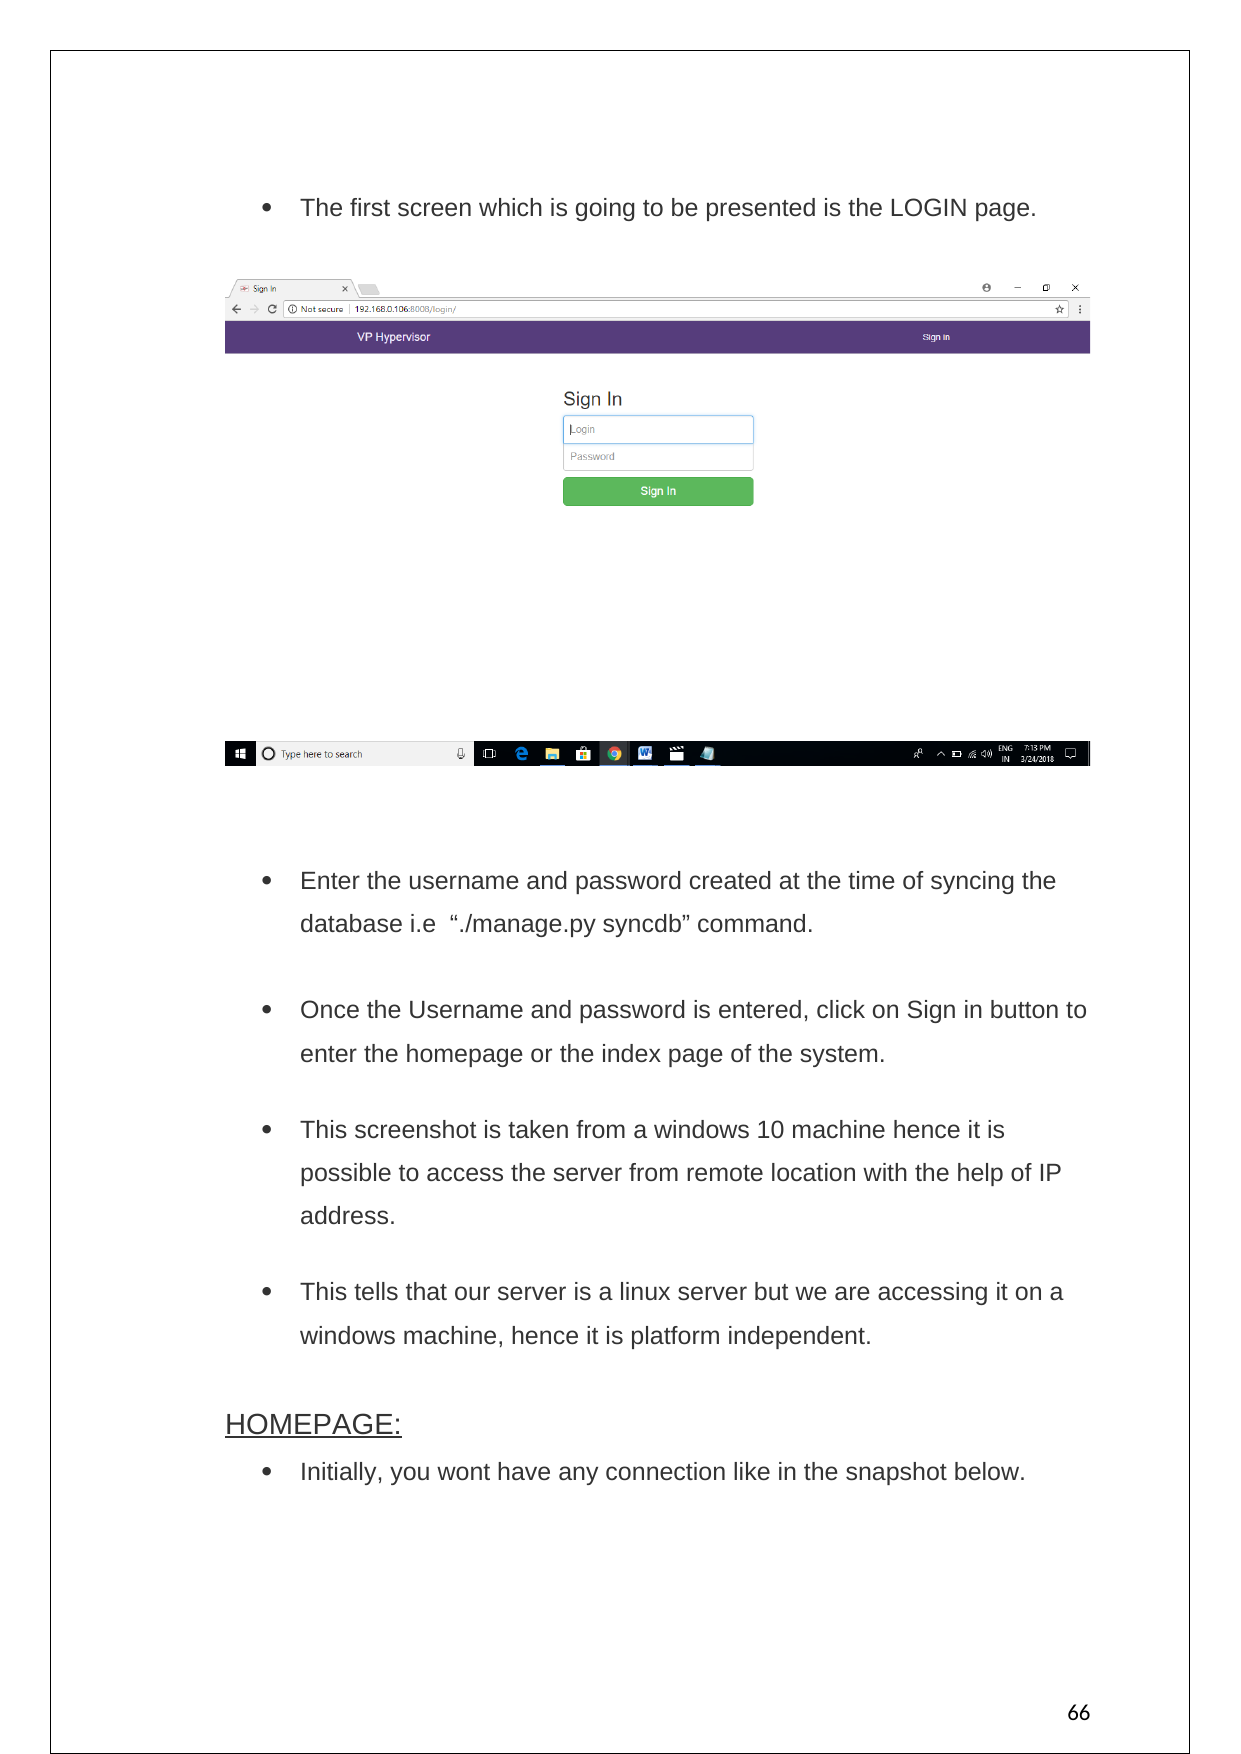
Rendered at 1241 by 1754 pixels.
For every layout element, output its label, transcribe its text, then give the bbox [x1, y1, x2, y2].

list This screenshot is taken from a windows 10 machine hence it is possible to access the server from remote location with the help of IP address. [262, 1115, 1090, 1230]
list Enter the username and password created at the time of syncing the database i.e “./manage.py syncdb” command. [262, 866, 1090, 938]
list This tells that our server is a linux server but we are accessing it on a windows machine, hence it is platform independent. [262, 1277, 1090, 1349]
list Initially, you wont have any connection like in the snapshot below. [262, 1457, 1090, 1486]
picture [225, 279, 1091, 766]
text HOMEPAGE: [225, 1407, 1090, 1440]
list Once the Username and password is entered, click on Sign in button to enter the homepage or the index page of the system. [262, 996, 1090, 1067]
list The first screen which is going to be presented is the LOGIN page. [262, 193, 1090, 222]
